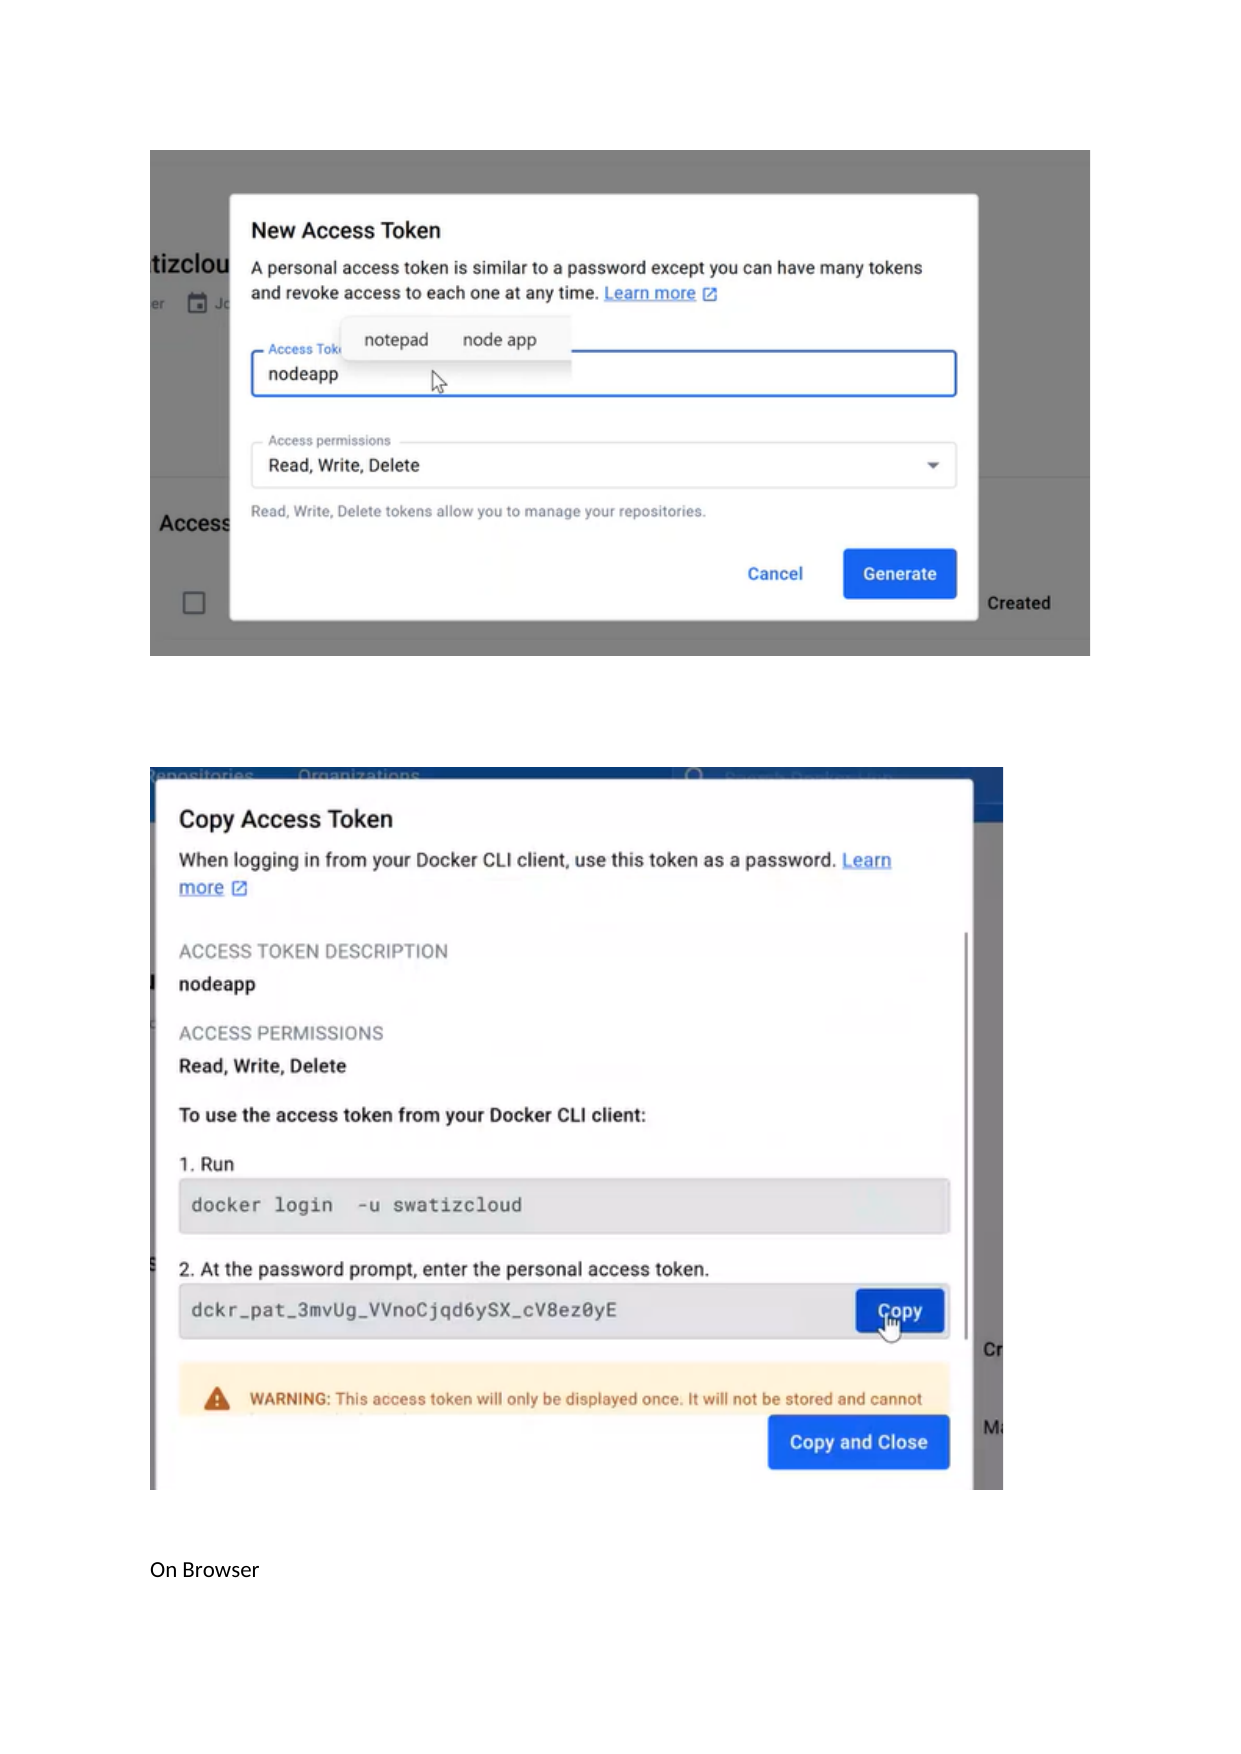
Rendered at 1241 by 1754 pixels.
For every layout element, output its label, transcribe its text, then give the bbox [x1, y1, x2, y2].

text On Browser [150, 1555, 1090, 1583]
picture [150, 767, 1004, 1490]
picture [150, 150, 1091, 656]
